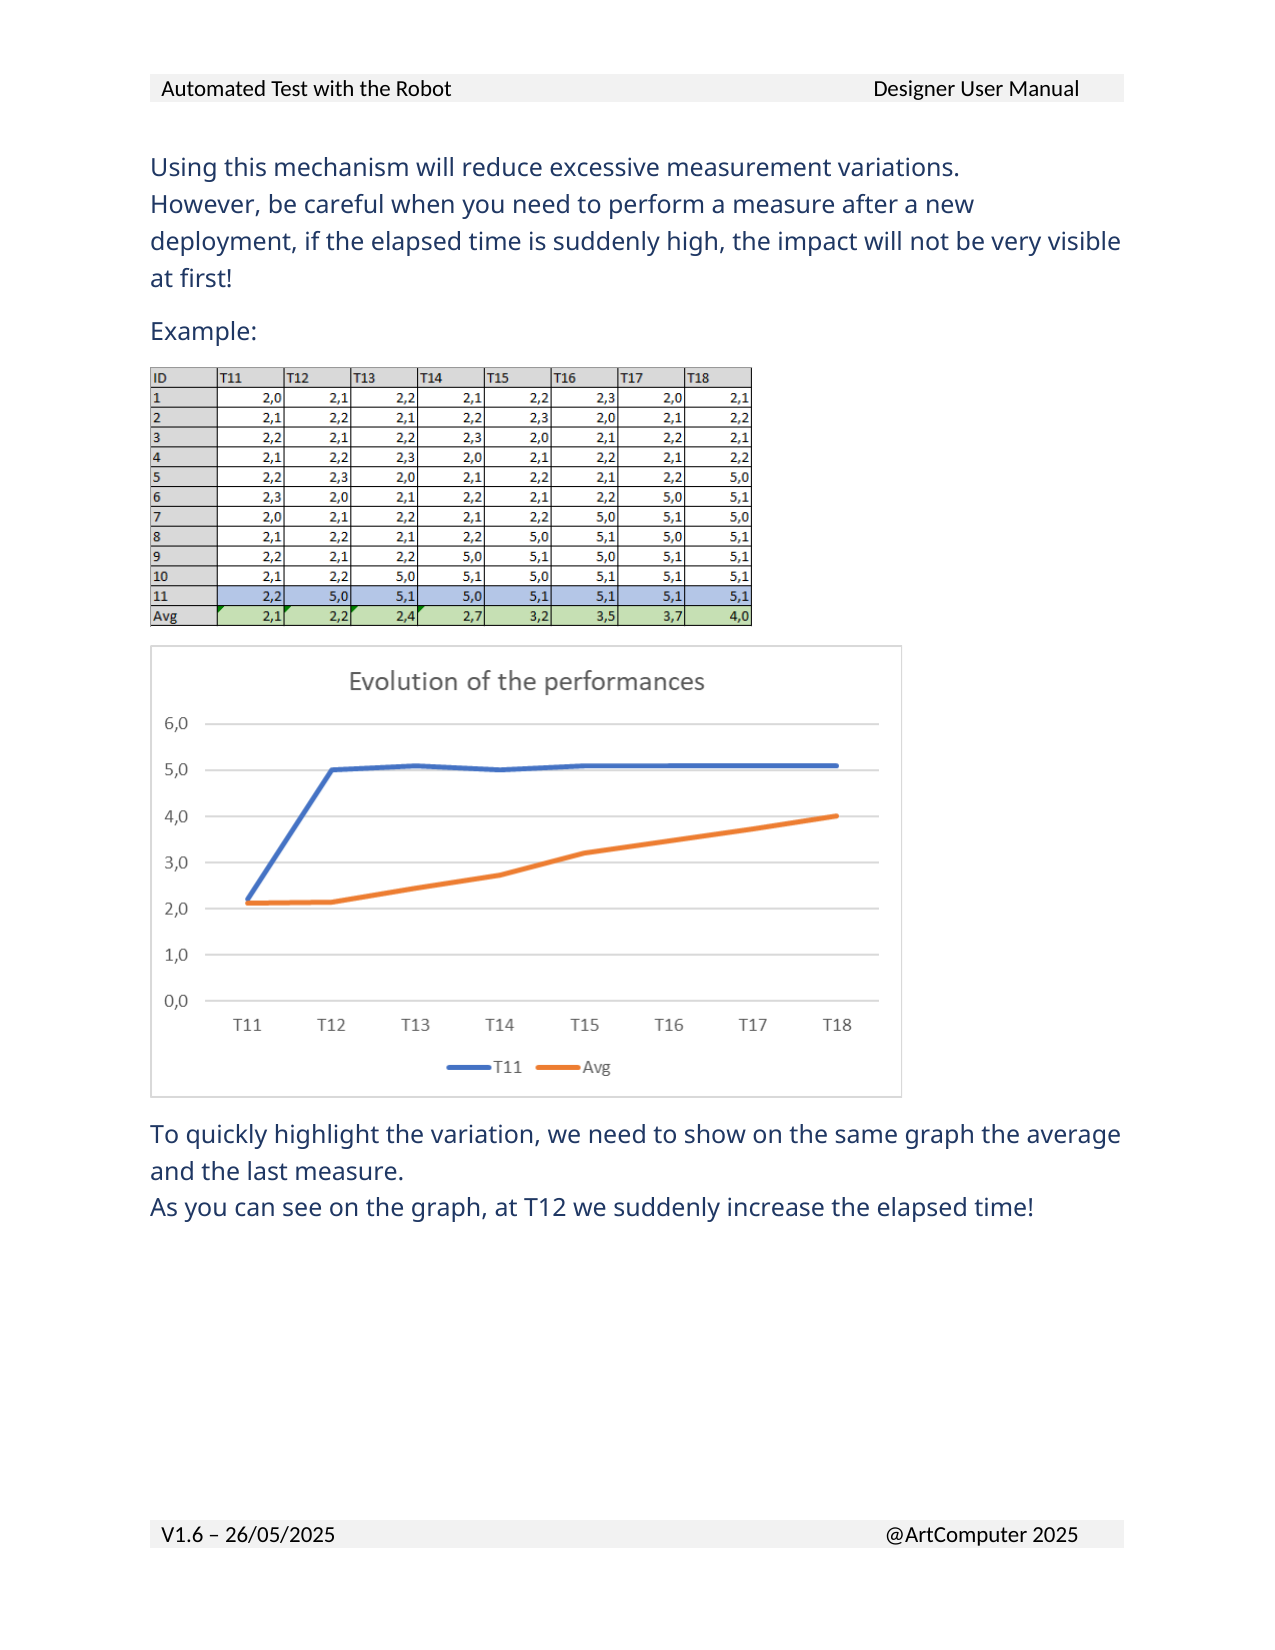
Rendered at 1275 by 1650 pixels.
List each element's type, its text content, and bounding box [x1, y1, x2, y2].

picture [150, 645, 903, 1098]
picture [150, 367, 753, 627]
text Example: [150, 314, 1125, 348]
text To quickly highlight the variation, we need to show on the same graph the average and the last measure. As you can see on the graph, at T12 we suddenly increase the elapsed time! [150, 1116, 1125, 1224]
text Using this mechanism will reduce excessive measurement variations. However, be careful when you need to perform a measure after a new deployment, if the elapsed time is suddenly high, the impact will not be very visible at first! [150, 150, 1125, 294]
